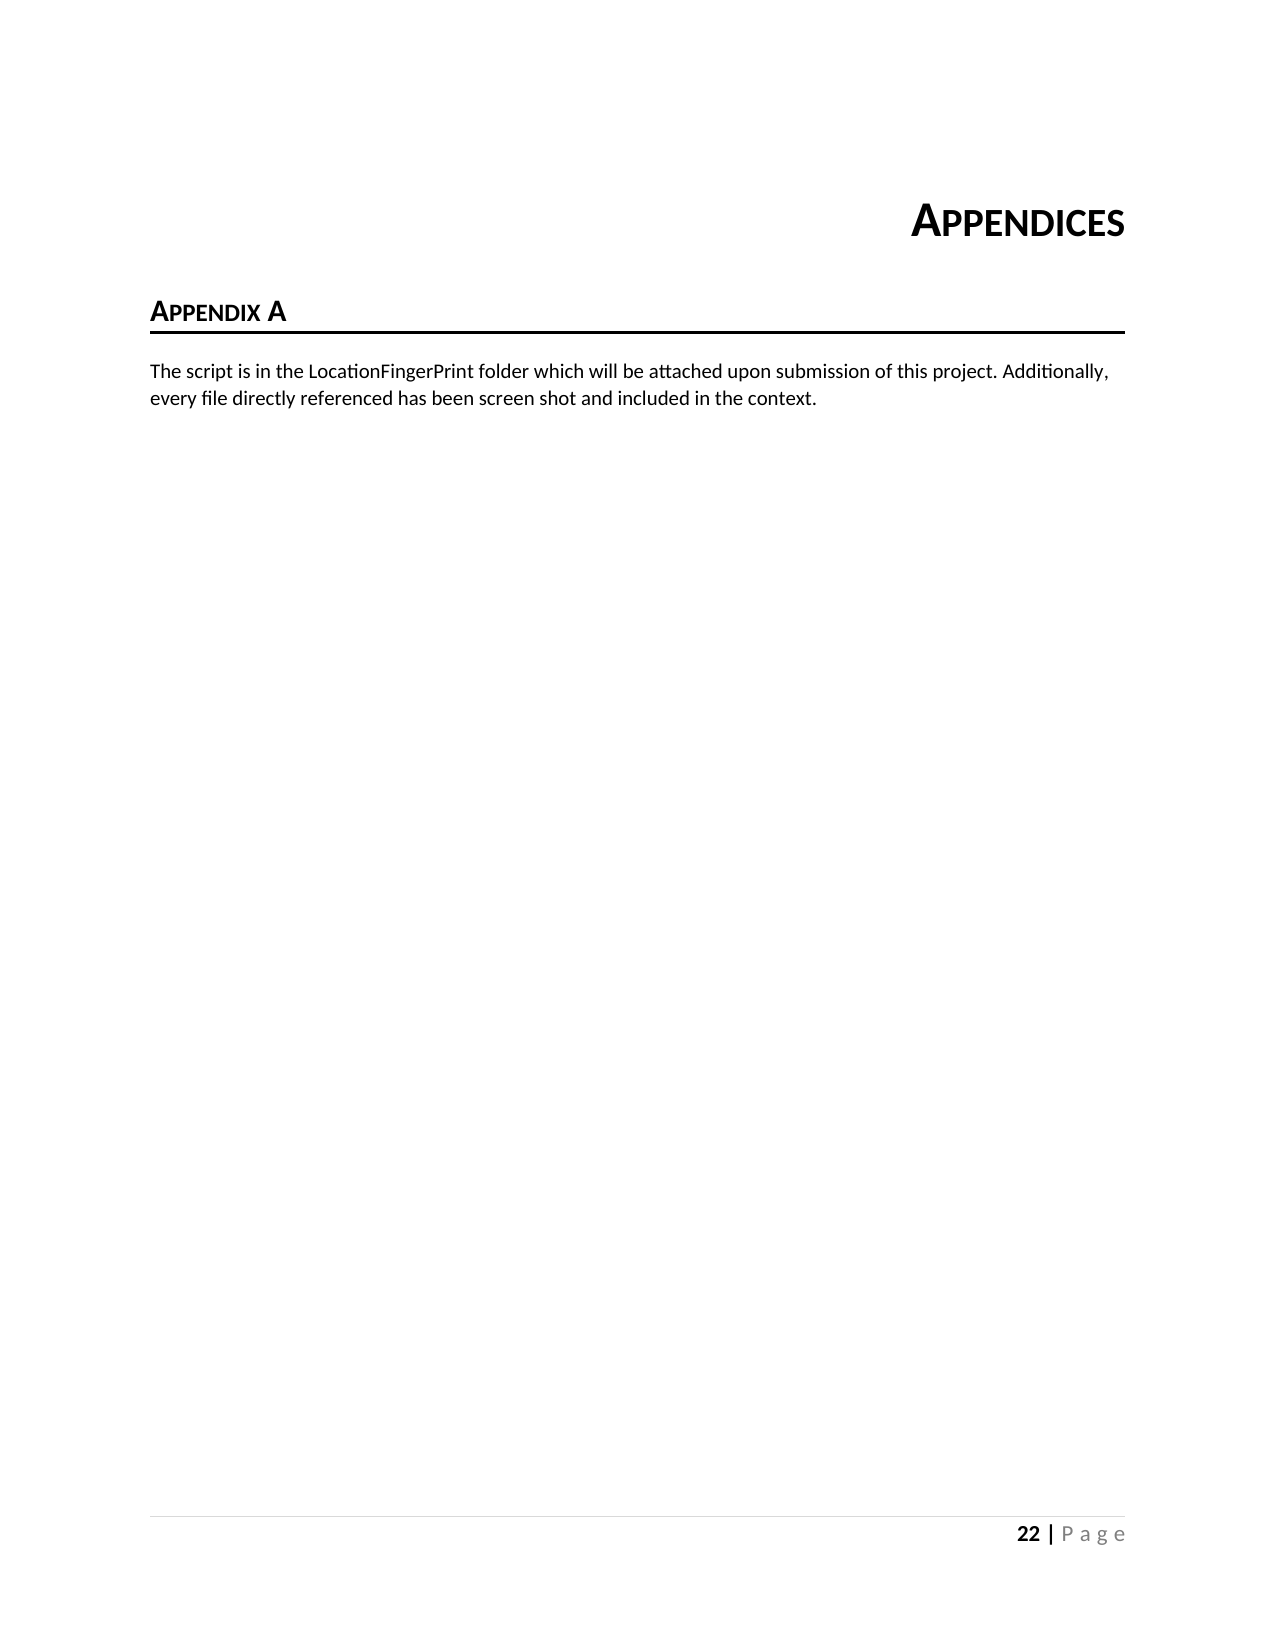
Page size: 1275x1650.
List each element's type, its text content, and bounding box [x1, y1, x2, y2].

subtitle Appendix A [150, 291, 1125, 331]
subtitle Appendices [195, 187, 1125, 248]
text The script is in the LocationFingerPrint folder which will be attached upon submission of this project. Additionally, every file directly referenced has been screen shot and included in the context. [150, 358, 1125, 411]
